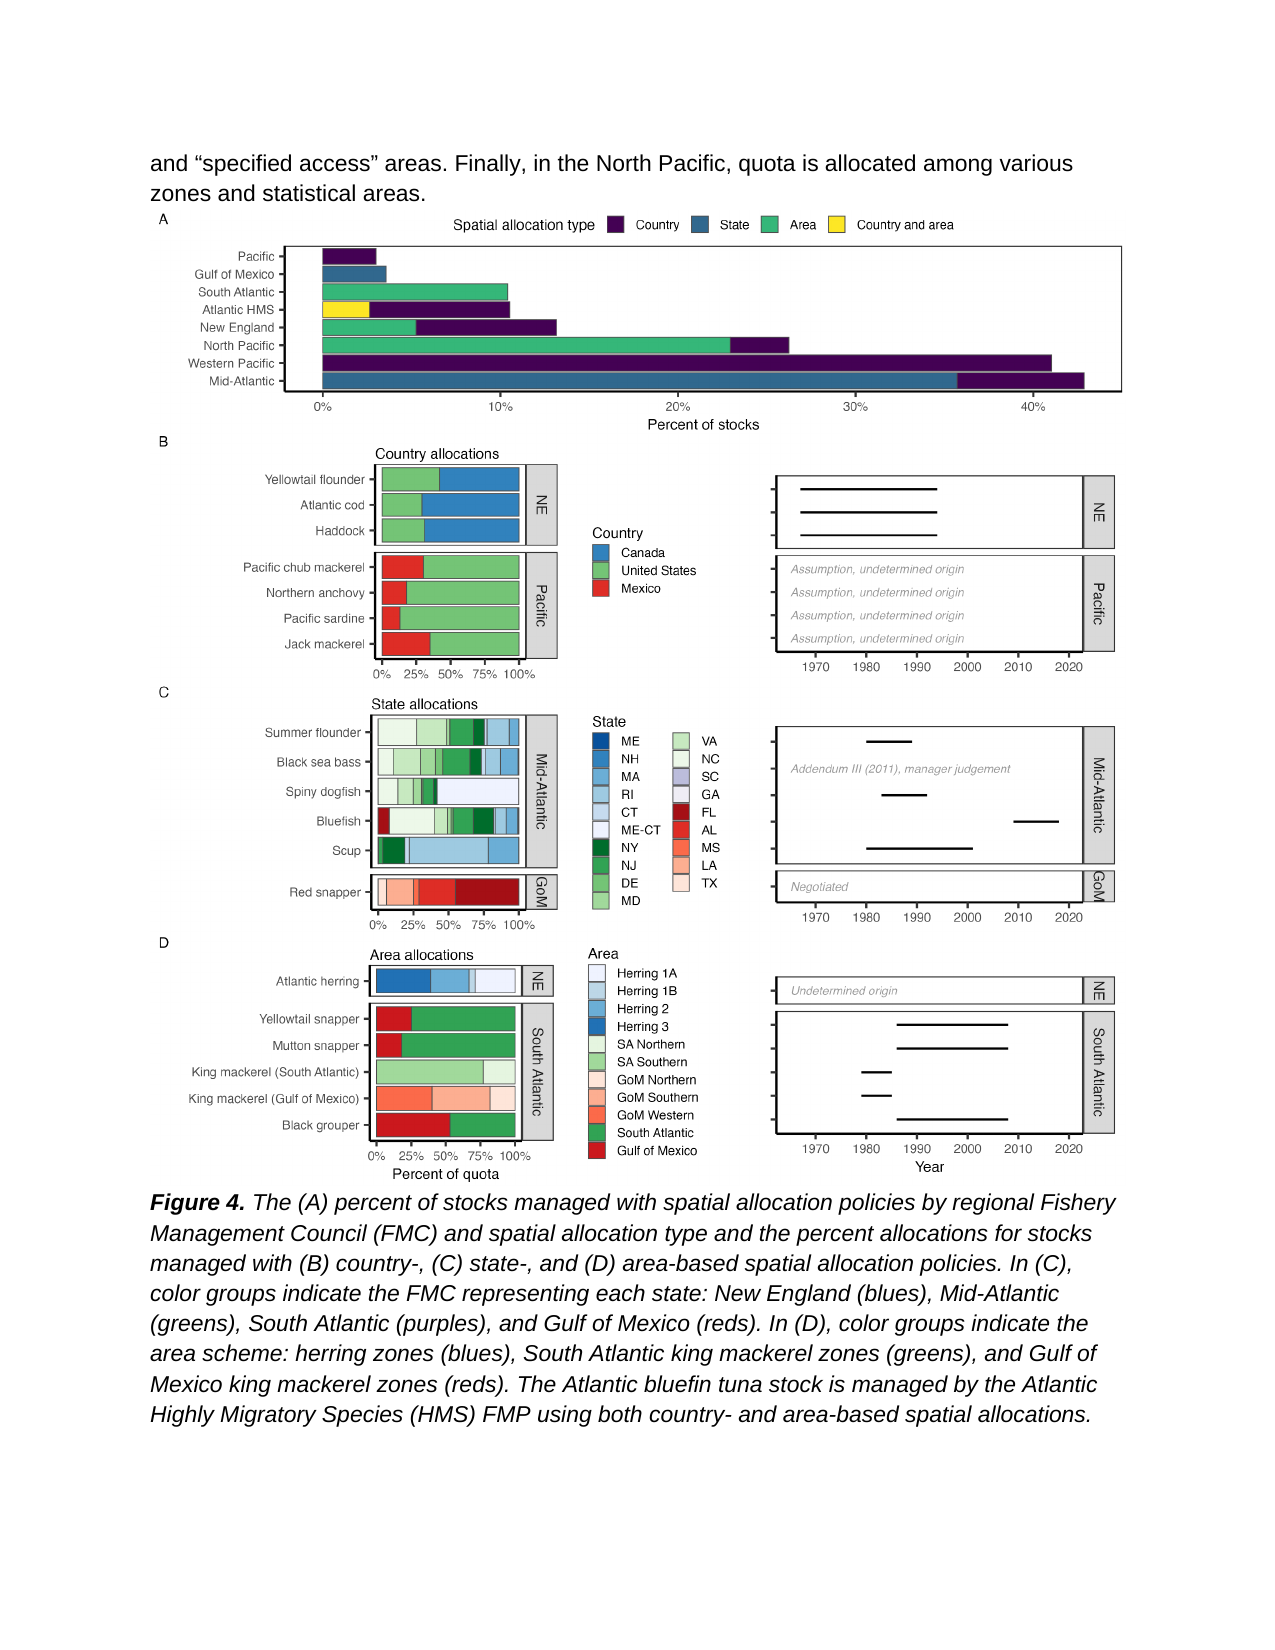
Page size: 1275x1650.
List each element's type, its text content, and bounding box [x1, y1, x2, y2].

picture [150, 210, 1125, 1186]
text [150, 150, 1125, 207]
text Figure 4. The (A) percent of stocks managed with spatial allocation policies by regional Fishery Management Council (FMC) and spatial allocation type and the percent allocations for stocks managed with (B) country-, (C) state-, and (D) area-based spatial allocation policies. In (C), color groups indicate the FMC representing each state: New England (blues), Mid-Atlantic (greens), South Atlantic (purples), and Gulf of Mexico (reds). In (D), color groups indicate the area scheme: herring zones (blues), South Atlantic king mackerel zones (greens), and Gulf of Mexico king mackerel zones (reds). The Atlantic bluefin tuna stock is managed by the Atlantic Highly Migratory Species (HMS) FMP using both country- and area-based spatial allocations. [150, 1189, 1125, 1427]
